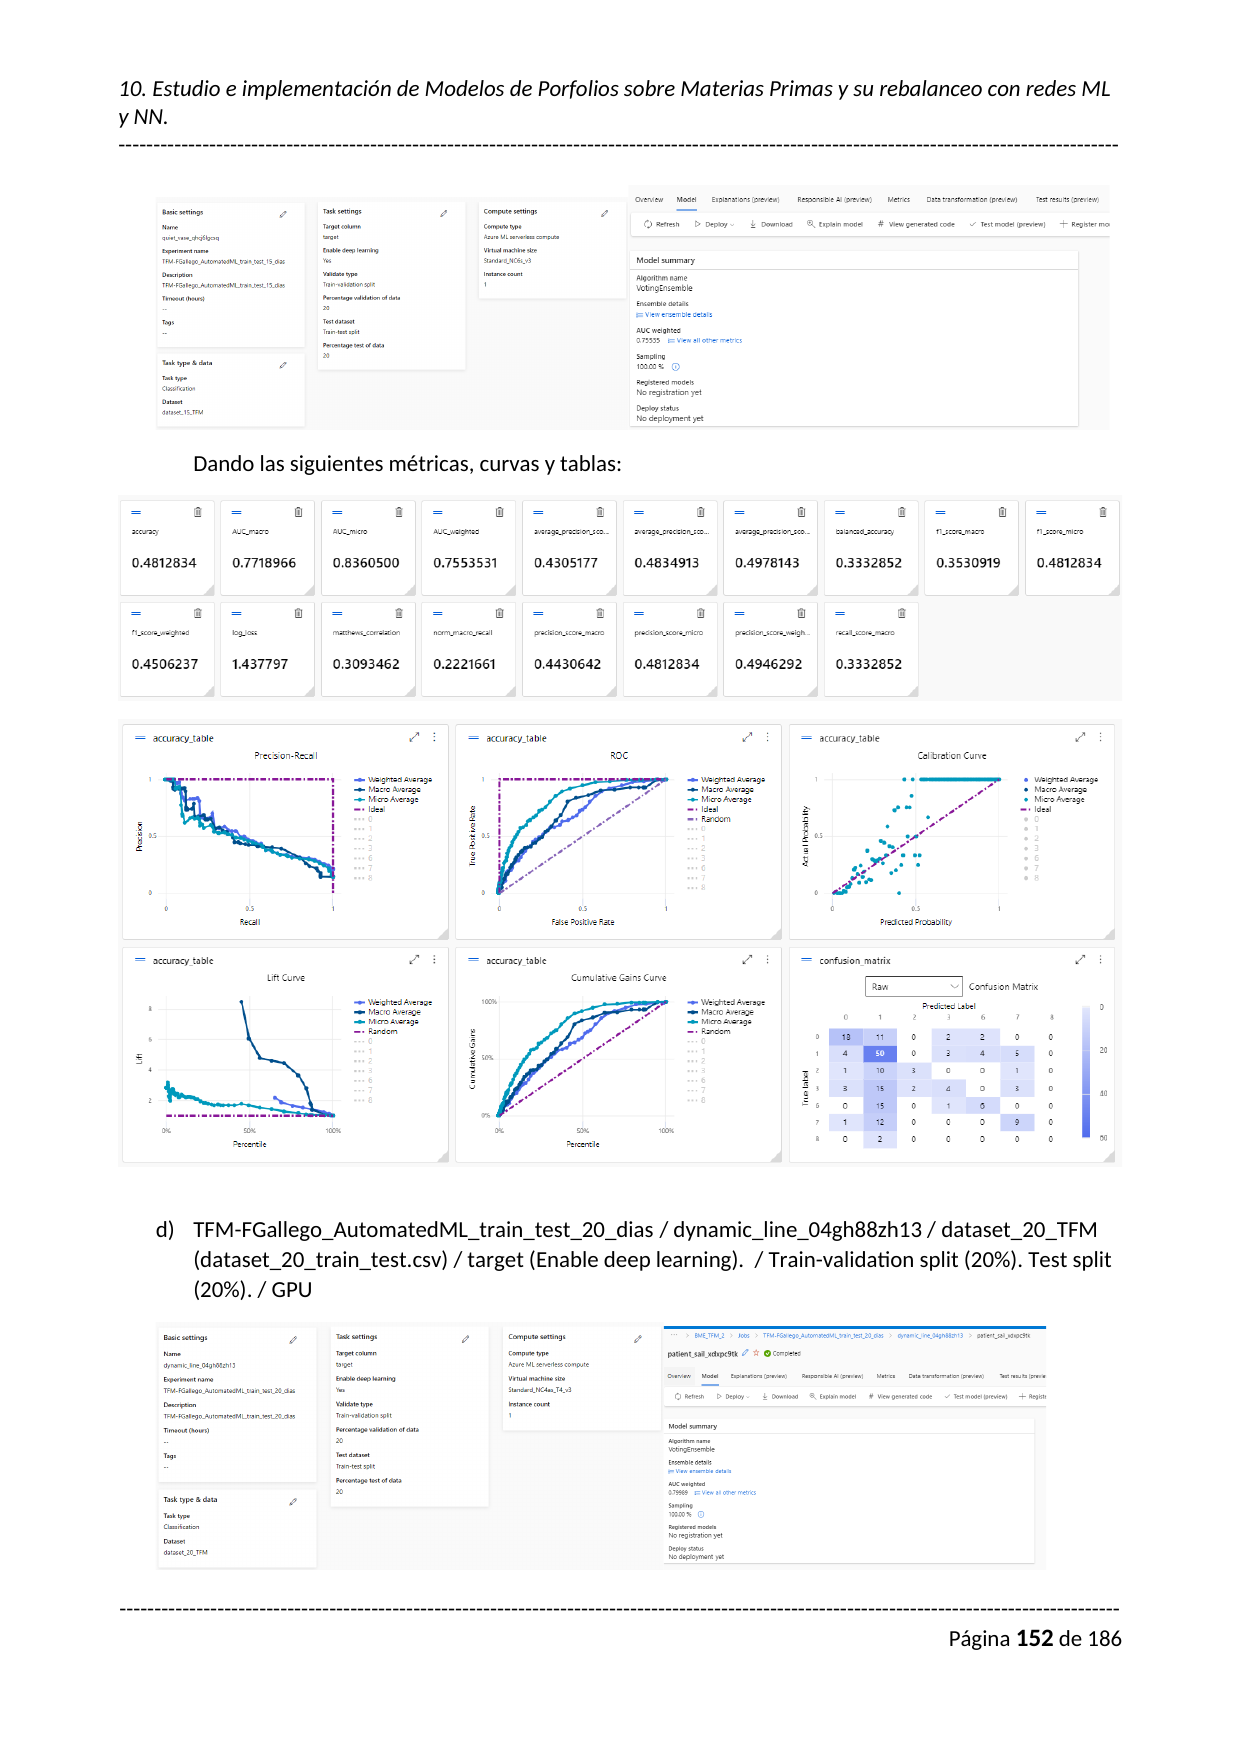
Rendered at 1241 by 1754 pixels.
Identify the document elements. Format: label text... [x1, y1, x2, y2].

picture [118, 495, 1123, 701]
picture [155, 1322, 1047, 1570]
picture [155, 185, 1110, 430]
list Dando las siguientes métricas, curvas y tablas: [193, 449, 1122, 477]
picture [118, 719, 1123, 1167]
list TFM-FGallego_AutomatedML_train_test_20_dias / dynamic_line_04gh88zh13 / dataset_20_TFM (dataset_20_train_test.csv) / target (Enable deep learning). / Train-validation split (20%). Test split (20%). / GPU [156, 1215, 1122, 1304]
